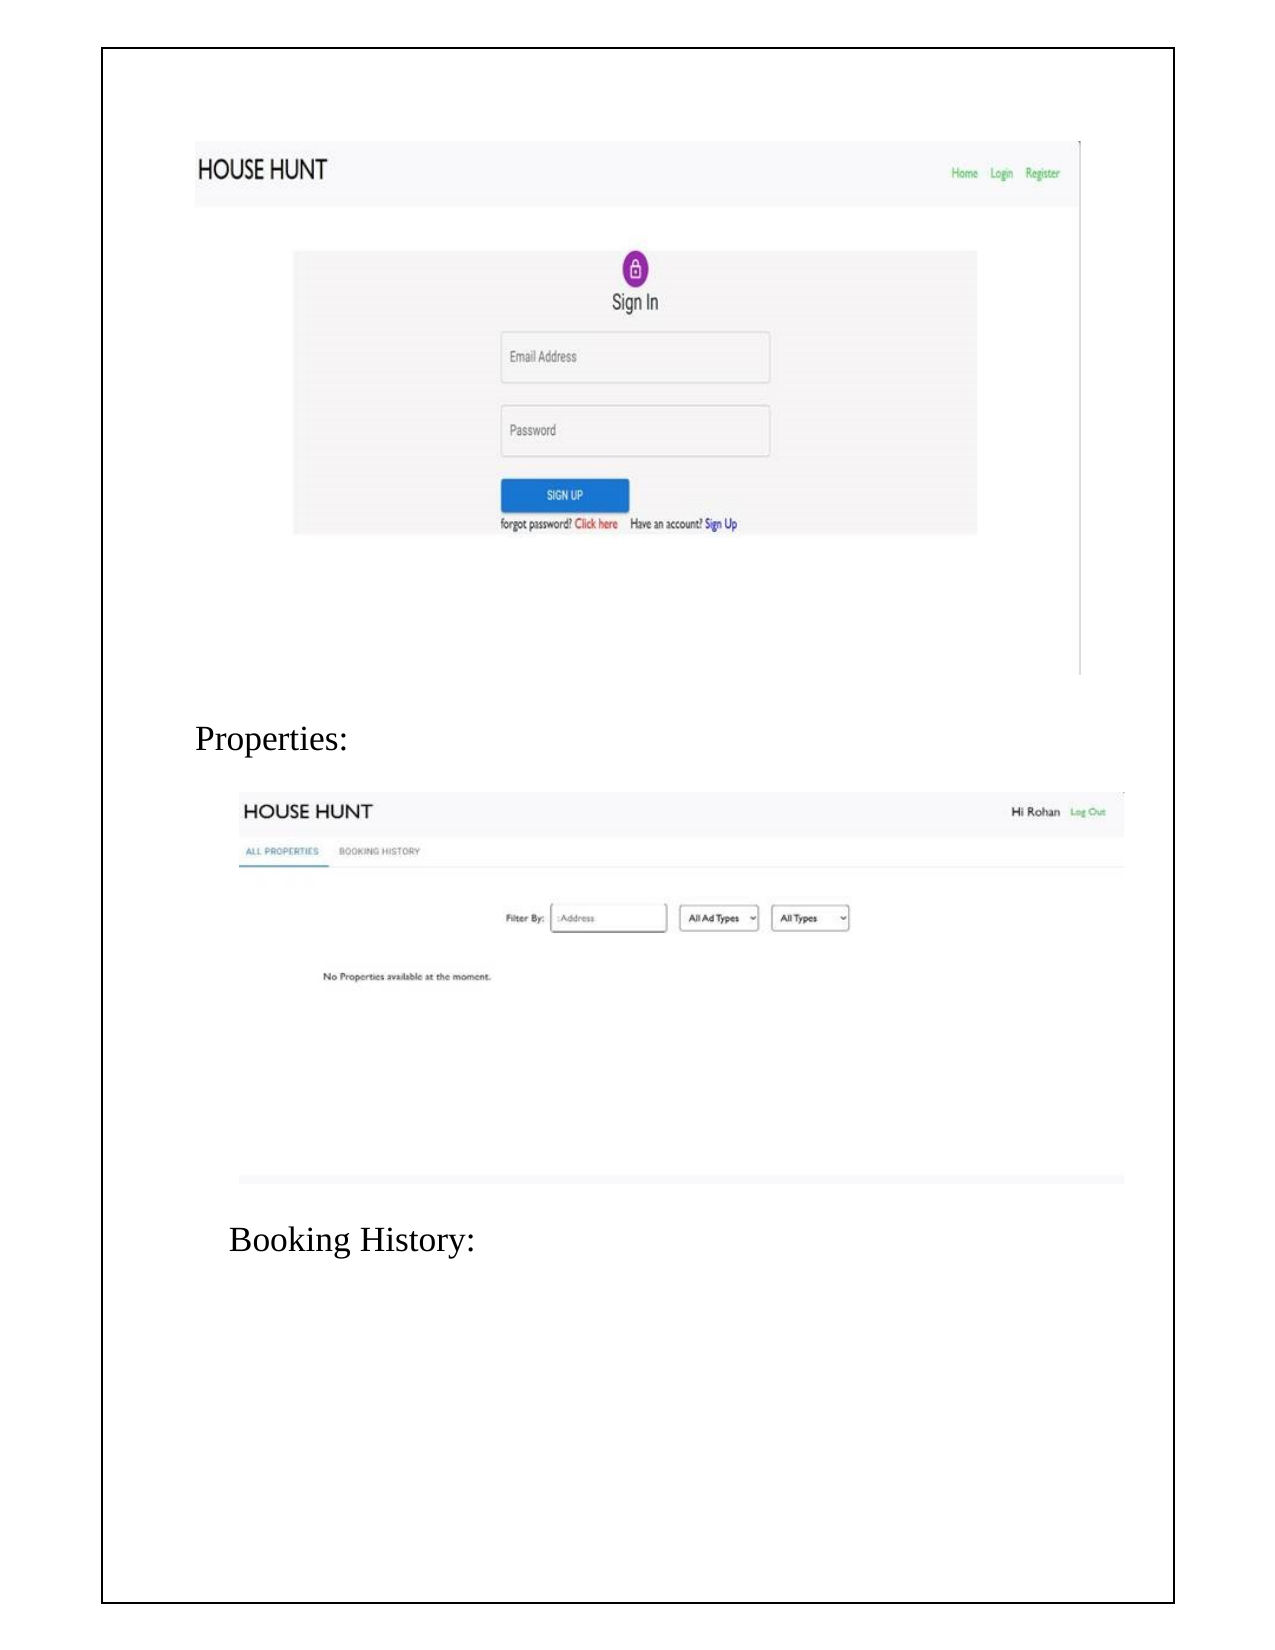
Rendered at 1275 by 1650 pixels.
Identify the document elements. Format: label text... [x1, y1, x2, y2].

text Booking History: [229, 1218, 1124, 1259]
picture [239, 792, 1125, 1184]
picture [195, 141, 1081, 675]
text Properties: [195, 718, 1124, 758]
